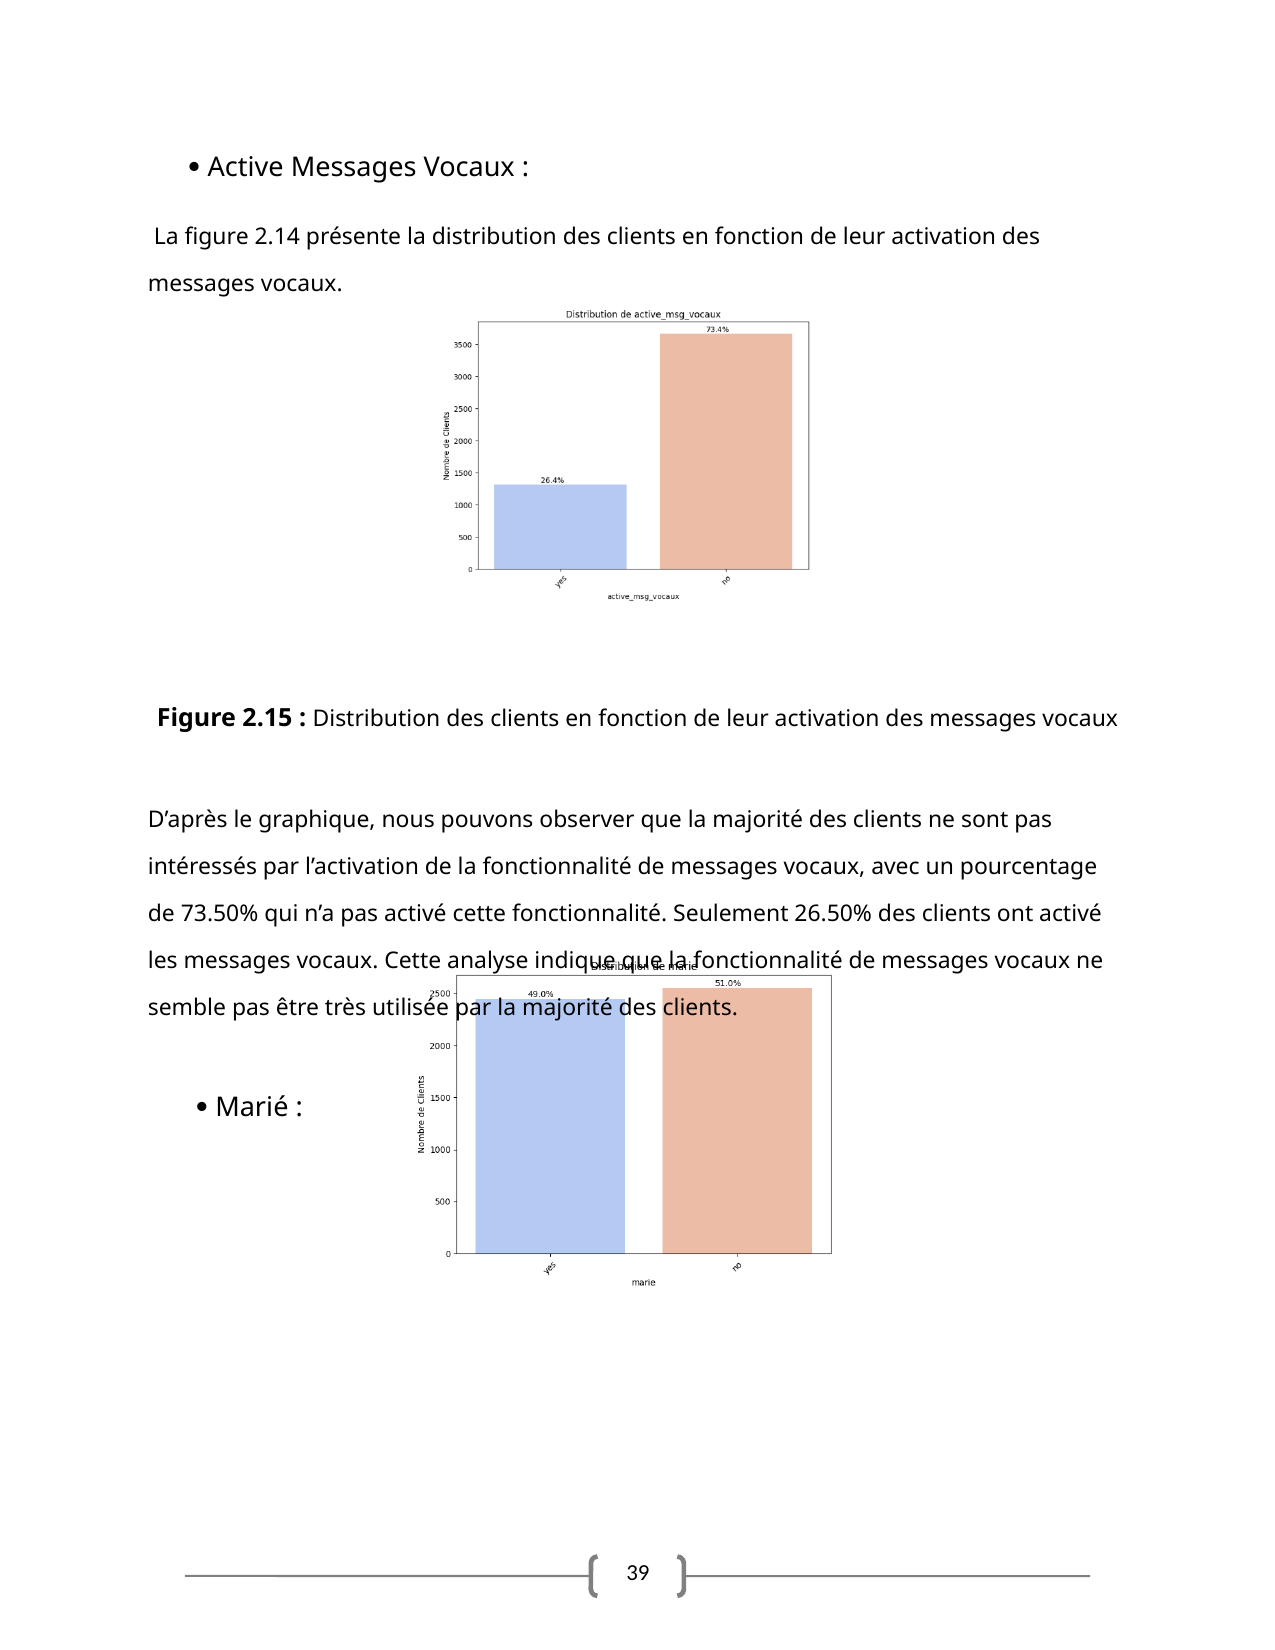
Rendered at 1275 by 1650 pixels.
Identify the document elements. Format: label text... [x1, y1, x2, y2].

text Active Messages Vocaux : [148, 148, 1127, 184]
picture [396, 1222, 879, 1293]
text Figure 2.15 : Distribution des clients en fonction de leur activation des messages vocaux [148, 699, 1127, 733]
text La figure 2.14 présente la distribution des clients en fonction de leur activation des messages vocaux. [148, 219, 1127, 399]
text D’après le graphique, nous pouvons observer que la majorité des clients ne sont pas intéressés par l’activation de la fonctionnalité de messages vocaux, avec un pourcentage de 73.50% qui n’a pas activé cette fonctionnalité. Seulement 26.50% des clients ont activé les messages vocaux. Cette analyse indique que la fonctionnalité de messages vocaux ne semble pas être très utilisée par la majorité des clients. Marié : [148, 803, 1127, 1222]
picture [424, 399, 851, 604]
